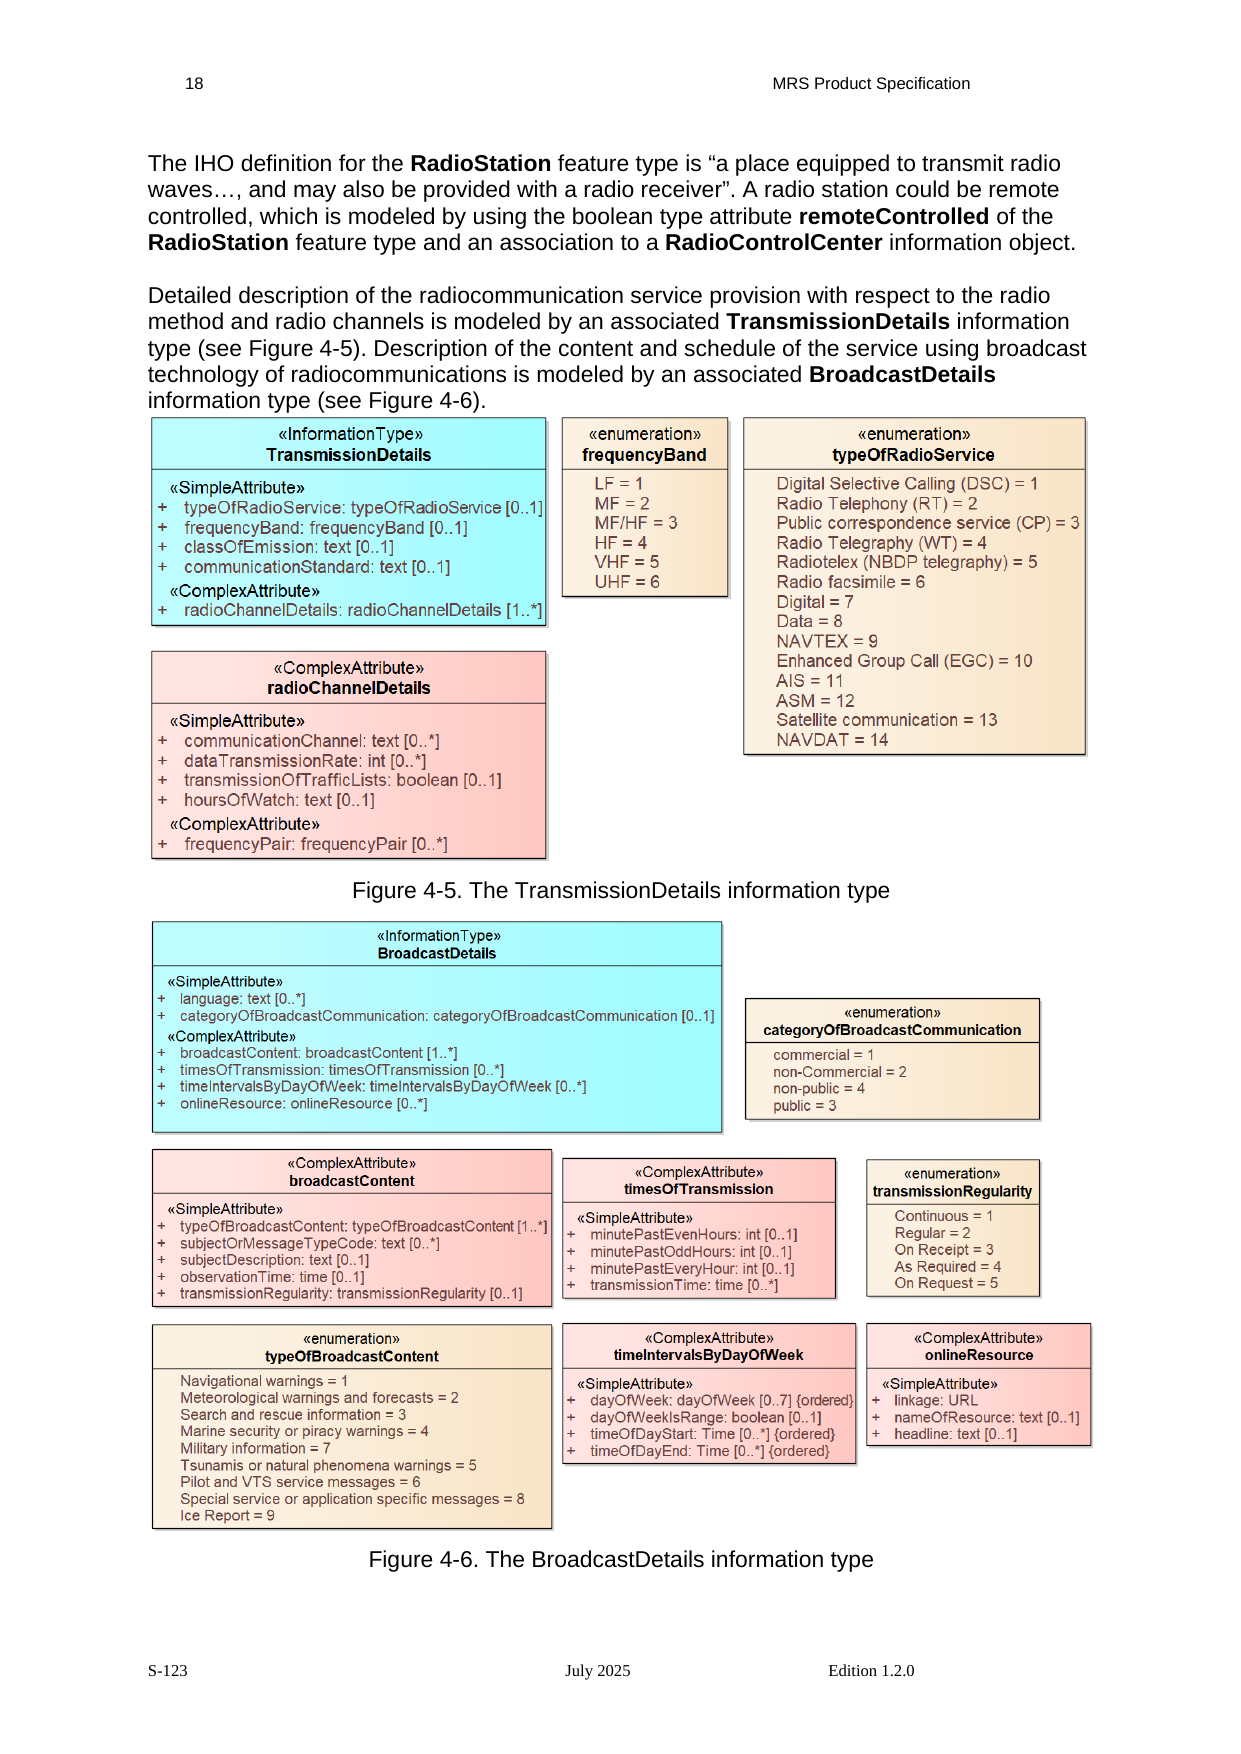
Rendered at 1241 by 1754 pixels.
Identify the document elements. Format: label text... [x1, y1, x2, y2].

picture [147, 413, 1094, 865]
text Detailed description of the radiocommunication service provision with respect to the radio method and radio channels is modeled by an associated TransmissionDetails information type (see Figure 4-5). Description of the content and schedule of the service using broadcast technology of radiocommunications is modeled by an associated BroadcastDetails information type (see Figure 4-6). [148, 282, 1094, 413]
text Figure 4-5. The TransmissionDetails information type [148, 877, 1094, 903]
text The IHO definition for the RadioStation feature type is “a place equipped to transmit radio waves…, and may also be provided with a radio receiver”. A radio station could be remote controlled, which is modeled by using the boolean type attribute remoteControlled of the RadioStation feature type and an association to a RadioControlCenter information object. [148, 150, 1094, 255]
text Figure 4-6. The BroadcastDetails information type [148, 1546, 1094, 1572]
picture [147, 916, 1095, 1534]
